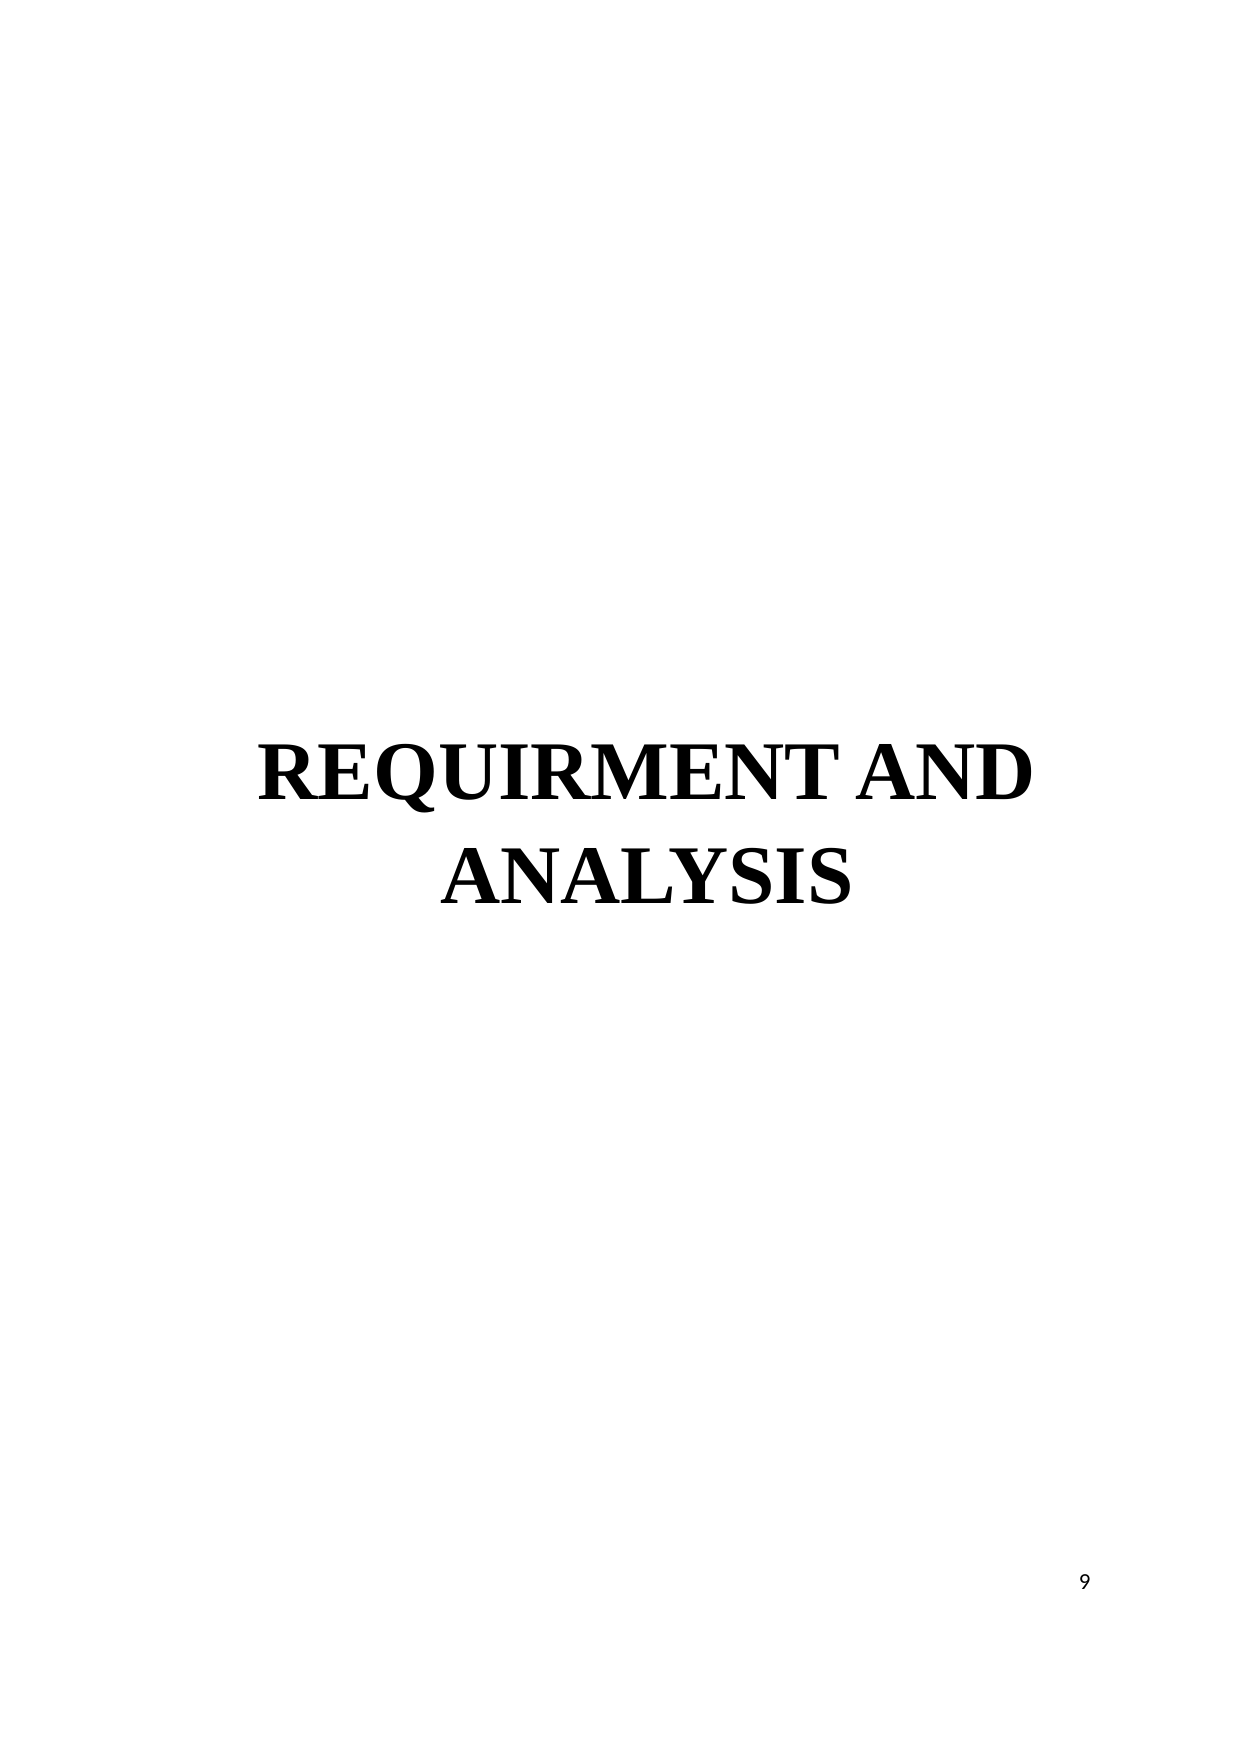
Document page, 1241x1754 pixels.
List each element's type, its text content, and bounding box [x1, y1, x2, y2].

text REQUIRMENT AND ANALYSIS [203, 722, 1090, 921]
